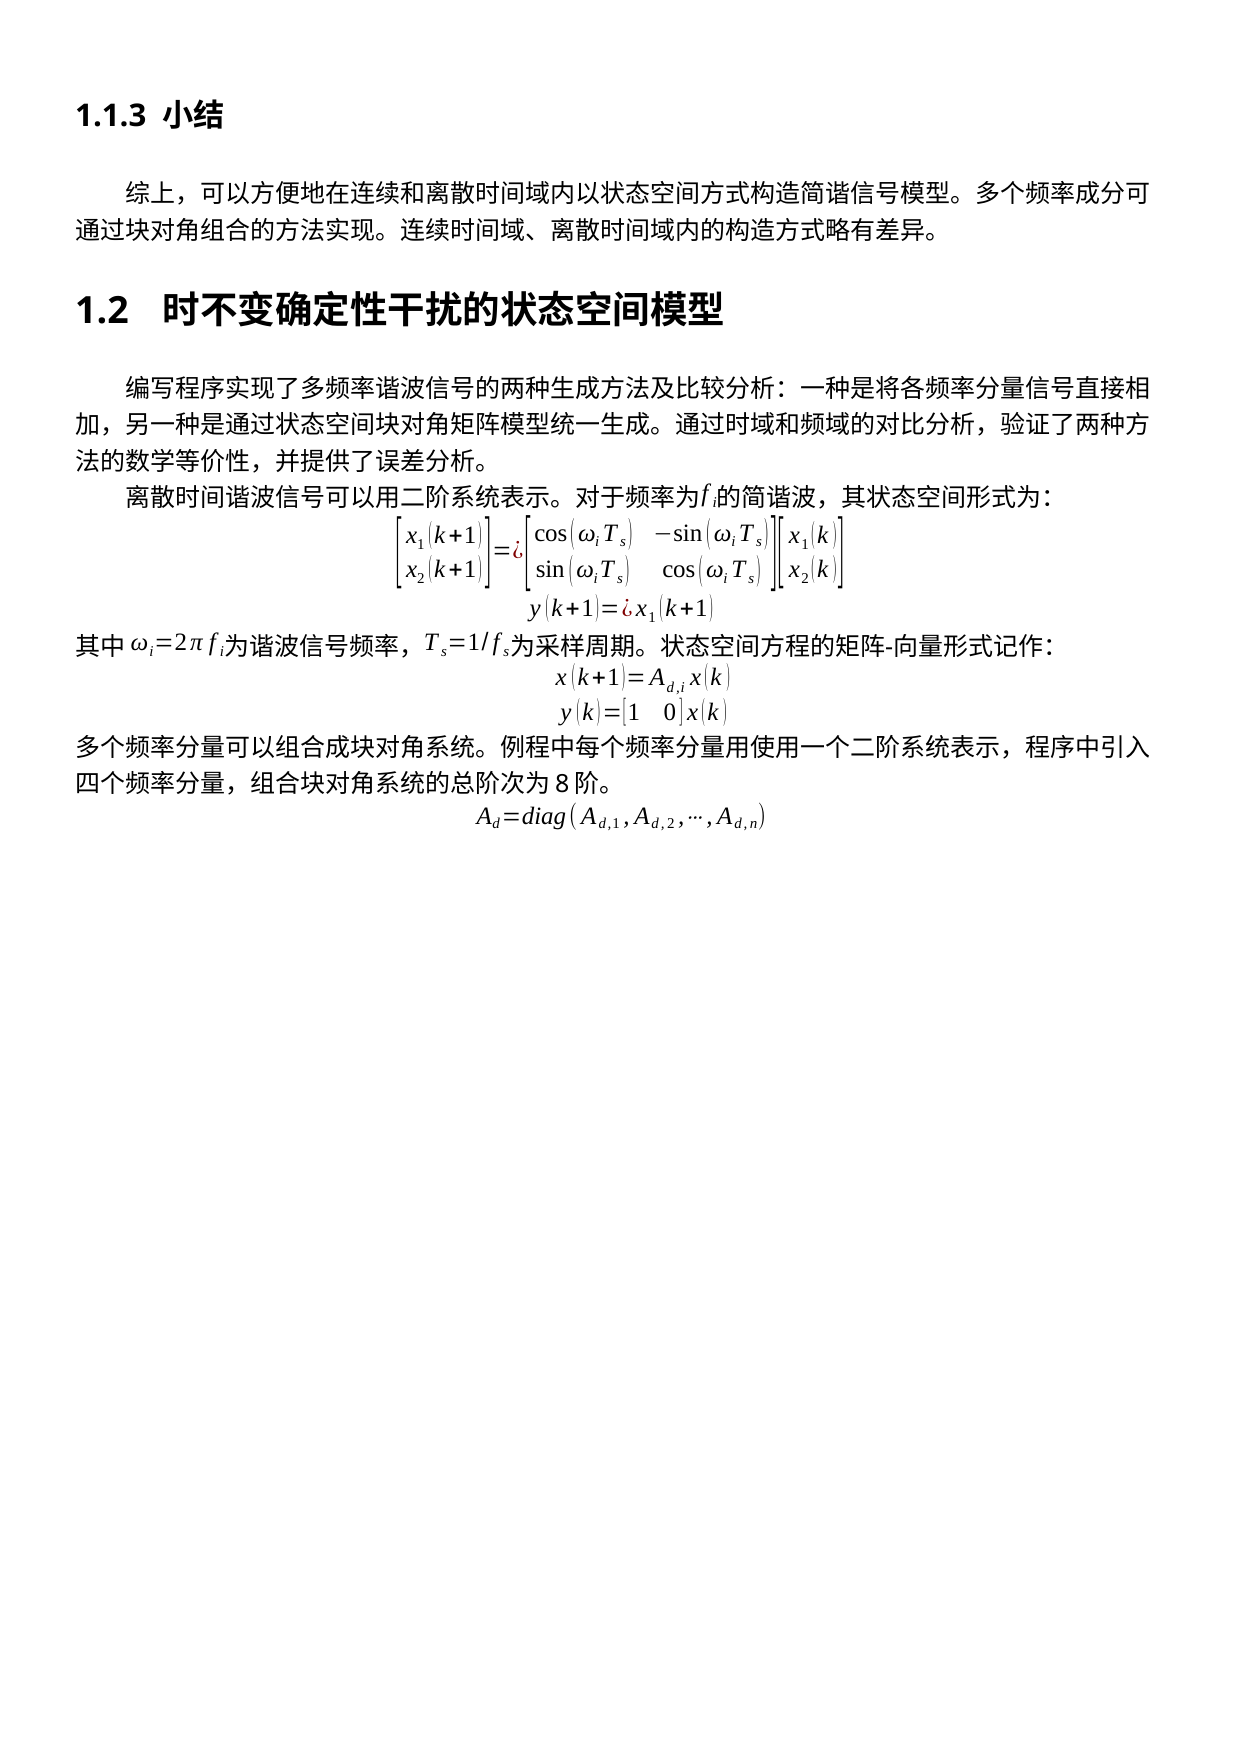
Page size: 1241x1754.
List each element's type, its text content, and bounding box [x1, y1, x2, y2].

text 编写程序实现了多频率谐波信号的两种生成方法及比较分析：一种是将各频率分量信号直接相加，另一种是通过状态空间块对角矩阵模型统一生成。通过时域和频域的对比分析，验证了两种方法的数学等价性，并提供了误差分析。 [75, 368, 1165, 477]
text 多个频率分量可以组合成块对角系统。例程中每个频率分量用使用一个二阶系统表示，程序中引入四个频率分量，组合块对角系统的总阶次为8阶。 [75, 727, 1165, 800]
text 离散时间谐波信号可以用二阶系统表示。对于频率为的简谐波，其状态空间形式为： [75, 477, 1165, 513]
text 综上，可以方便地在连续和离散时间域内以状态空间方式构造简谐信号模型。多个频率成分可通过块对角组合的方法实现。连续时间域、离散时间域内的构造方式略有差异。 [75, 174, 1165, 246]
text 其中 为谐波信号频率，为采样周期。状态空间方程的矩阵-向量形式记作： [75, 626, 1165, 662]
subtitle 小结 [75, 79, 1165, 147]
subtitle 时不变确定性干扰的状态空间模型 [75, 273, 1165, 341]
